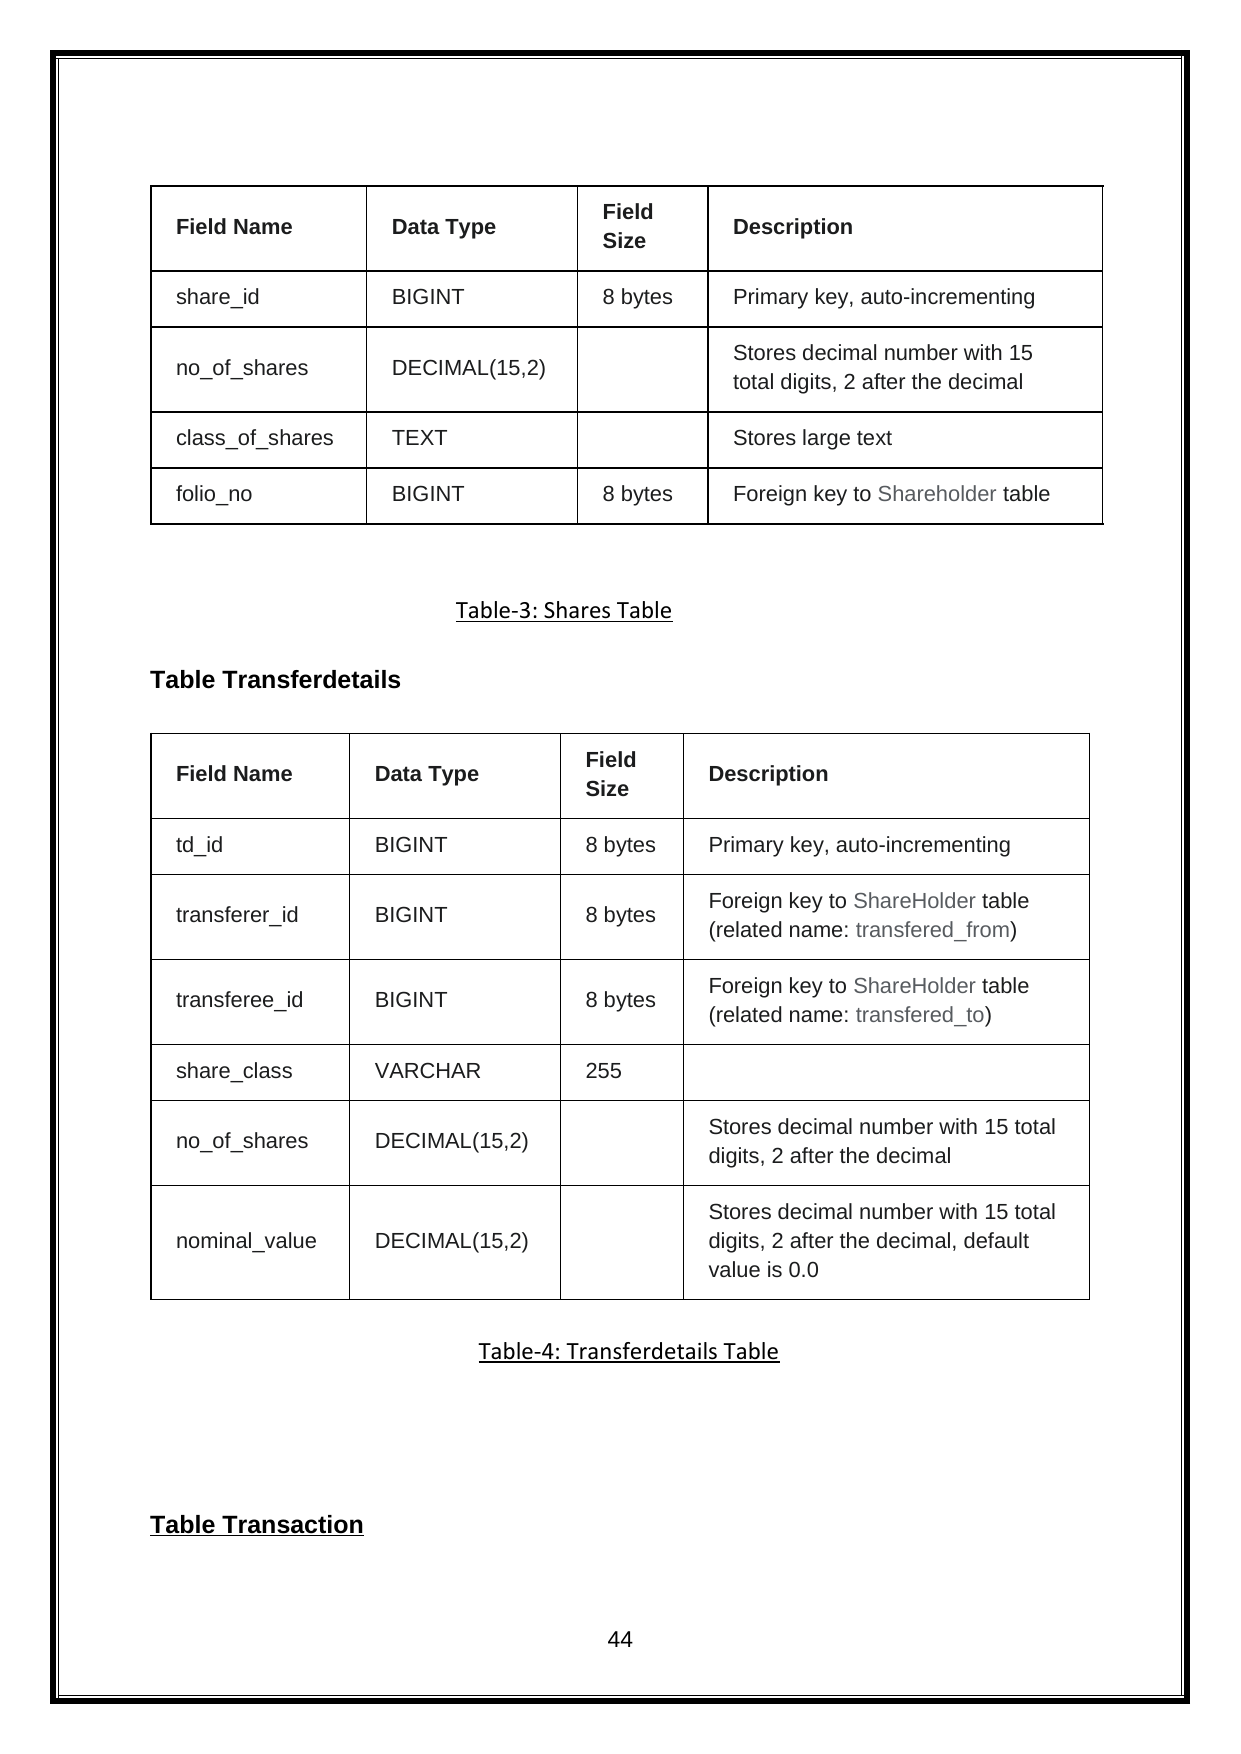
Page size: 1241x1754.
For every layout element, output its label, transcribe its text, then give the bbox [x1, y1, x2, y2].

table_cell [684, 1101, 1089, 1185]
text Table-4: Transferdetails Table [450, 1335, 1090, 1366]
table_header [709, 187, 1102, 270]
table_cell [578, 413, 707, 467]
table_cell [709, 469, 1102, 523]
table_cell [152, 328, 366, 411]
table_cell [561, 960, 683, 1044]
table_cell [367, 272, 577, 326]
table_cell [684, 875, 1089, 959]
text Table-3: Shares Table [450, 595, 1090, 625]
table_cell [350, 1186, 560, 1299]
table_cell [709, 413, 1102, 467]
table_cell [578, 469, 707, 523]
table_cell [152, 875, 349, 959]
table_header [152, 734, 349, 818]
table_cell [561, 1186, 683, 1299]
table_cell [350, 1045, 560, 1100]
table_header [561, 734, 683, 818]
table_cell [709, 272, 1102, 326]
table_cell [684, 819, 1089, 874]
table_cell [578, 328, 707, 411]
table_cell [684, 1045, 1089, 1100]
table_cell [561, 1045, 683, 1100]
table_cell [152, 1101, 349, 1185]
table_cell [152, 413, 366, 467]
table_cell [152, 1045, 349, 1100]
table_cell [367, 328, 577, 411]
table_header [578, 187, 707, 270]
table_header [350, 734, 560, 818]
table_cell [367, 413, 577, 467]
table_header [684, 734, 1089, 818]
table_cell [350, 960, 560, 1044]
text Table Transaction [150, 1510, 1090, 1539]
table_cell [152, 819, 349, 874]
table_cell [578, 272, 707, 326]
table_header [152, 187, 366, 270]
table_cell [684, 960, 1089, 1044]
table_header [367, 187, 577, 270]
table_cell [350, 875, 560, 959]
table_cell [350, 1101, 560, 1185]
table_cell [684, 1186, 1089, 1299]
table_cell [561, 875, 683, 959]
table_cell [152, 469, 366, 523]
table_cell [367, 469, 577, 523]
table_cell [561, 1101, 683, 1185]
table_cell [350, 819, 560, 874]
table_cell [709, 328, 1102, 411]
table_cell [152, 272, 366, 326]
text Table Transferdetails [150, 665, 1090, 693]
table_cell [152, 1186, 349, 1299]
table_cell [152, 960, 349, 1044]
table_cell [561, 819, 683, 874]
